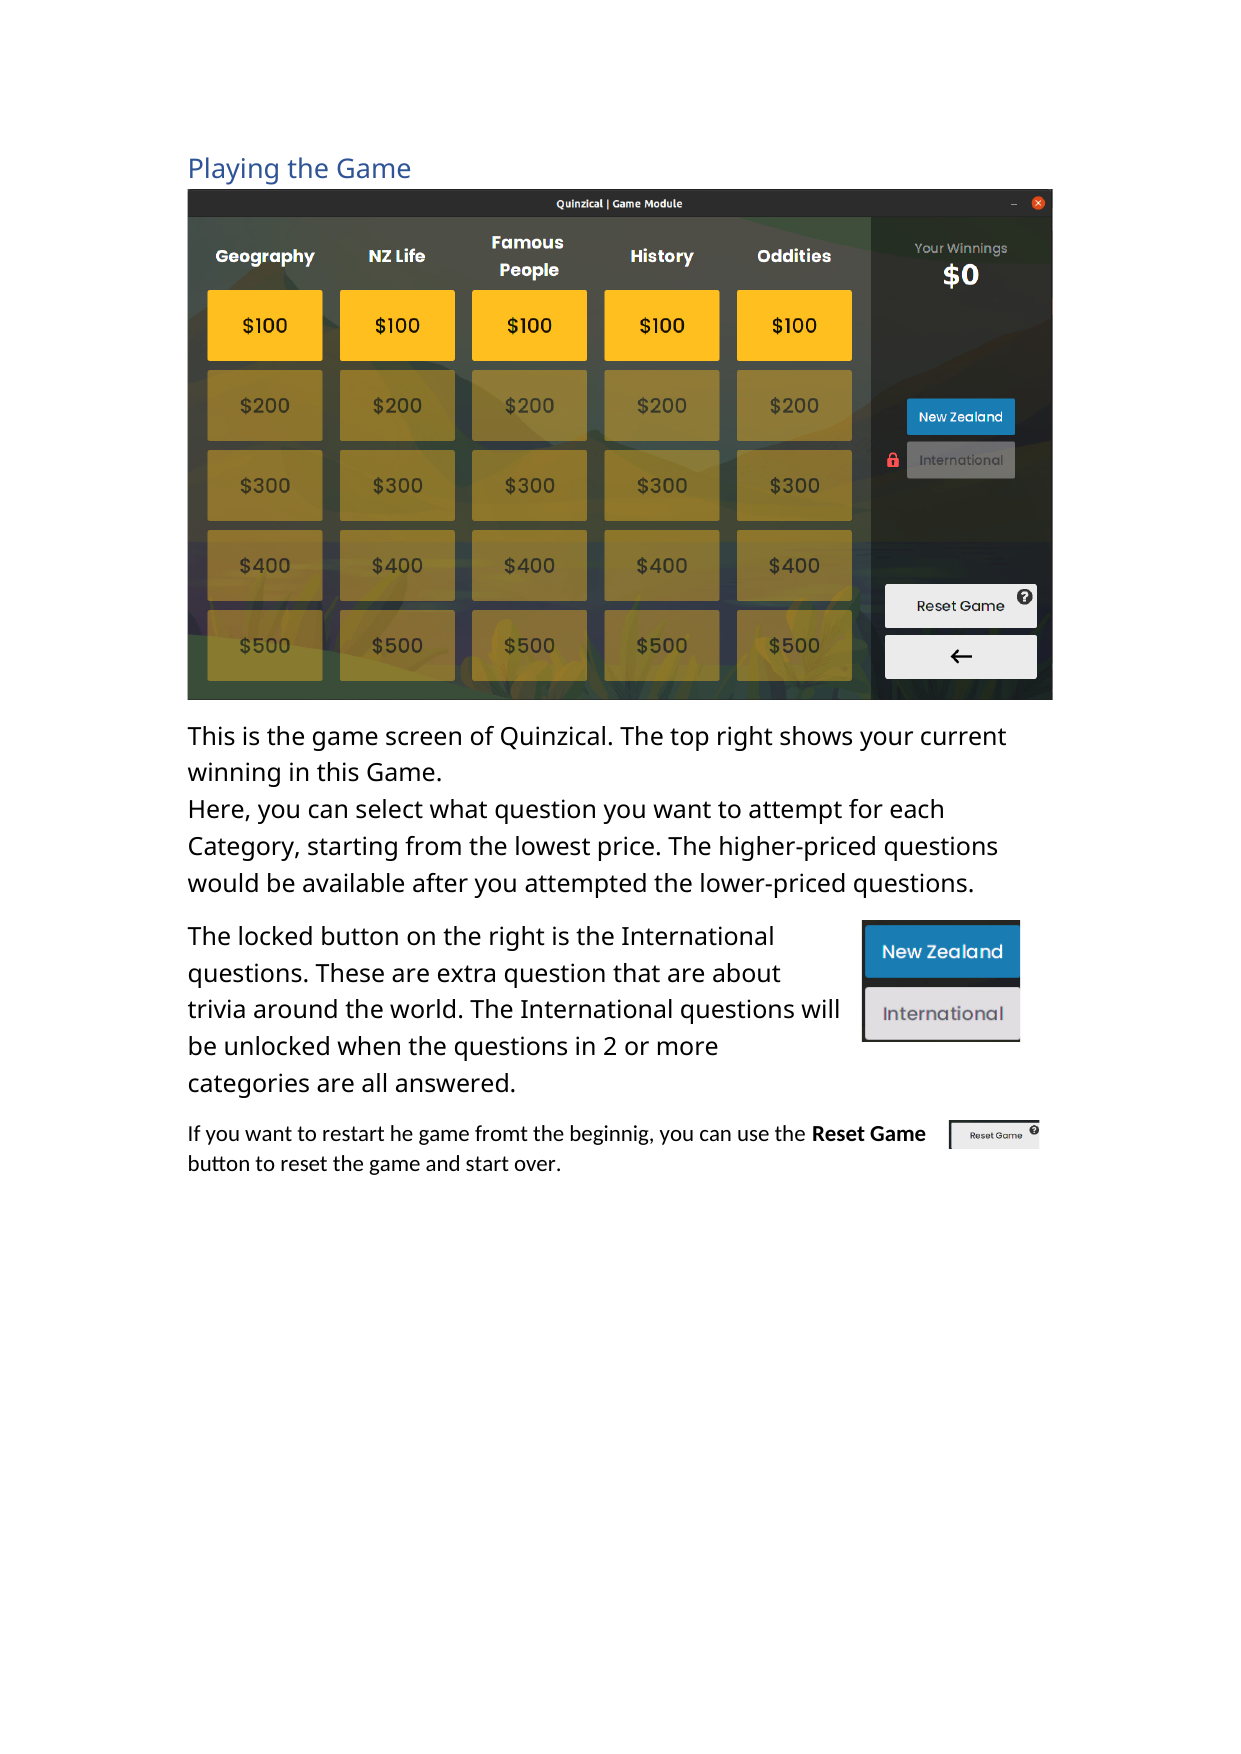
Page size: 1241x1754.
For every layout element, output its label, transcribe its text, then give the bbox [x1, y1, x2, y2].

text This is the game screen of Quinzical. The top right shows your current winning in this Game. Here, you can select what question you want to attempt for each Category, starting from the lowest price. The higher-priced questions would be available after you attempted the lower-priced questions. [187, 718, 1053, 899]
picture [861, 920, 1021, 1042]
text If you want to restart he game fromt the beginnig, you can use the Reset Game button to reset the game and start over. [187, 1119, 1053, 1177]
picture [187, 189, 1053, 700]
text The locked button on the right is the International questions. These are extra question that are about trivia around the world. The International questions will be unlocked when the questions in 2 or more categories are all answered. [187, 919, 1053, 1100]
subtitle Playing the Game [187, 150, 1053, 187]
picture [948, 1120, 1043, 1151]
